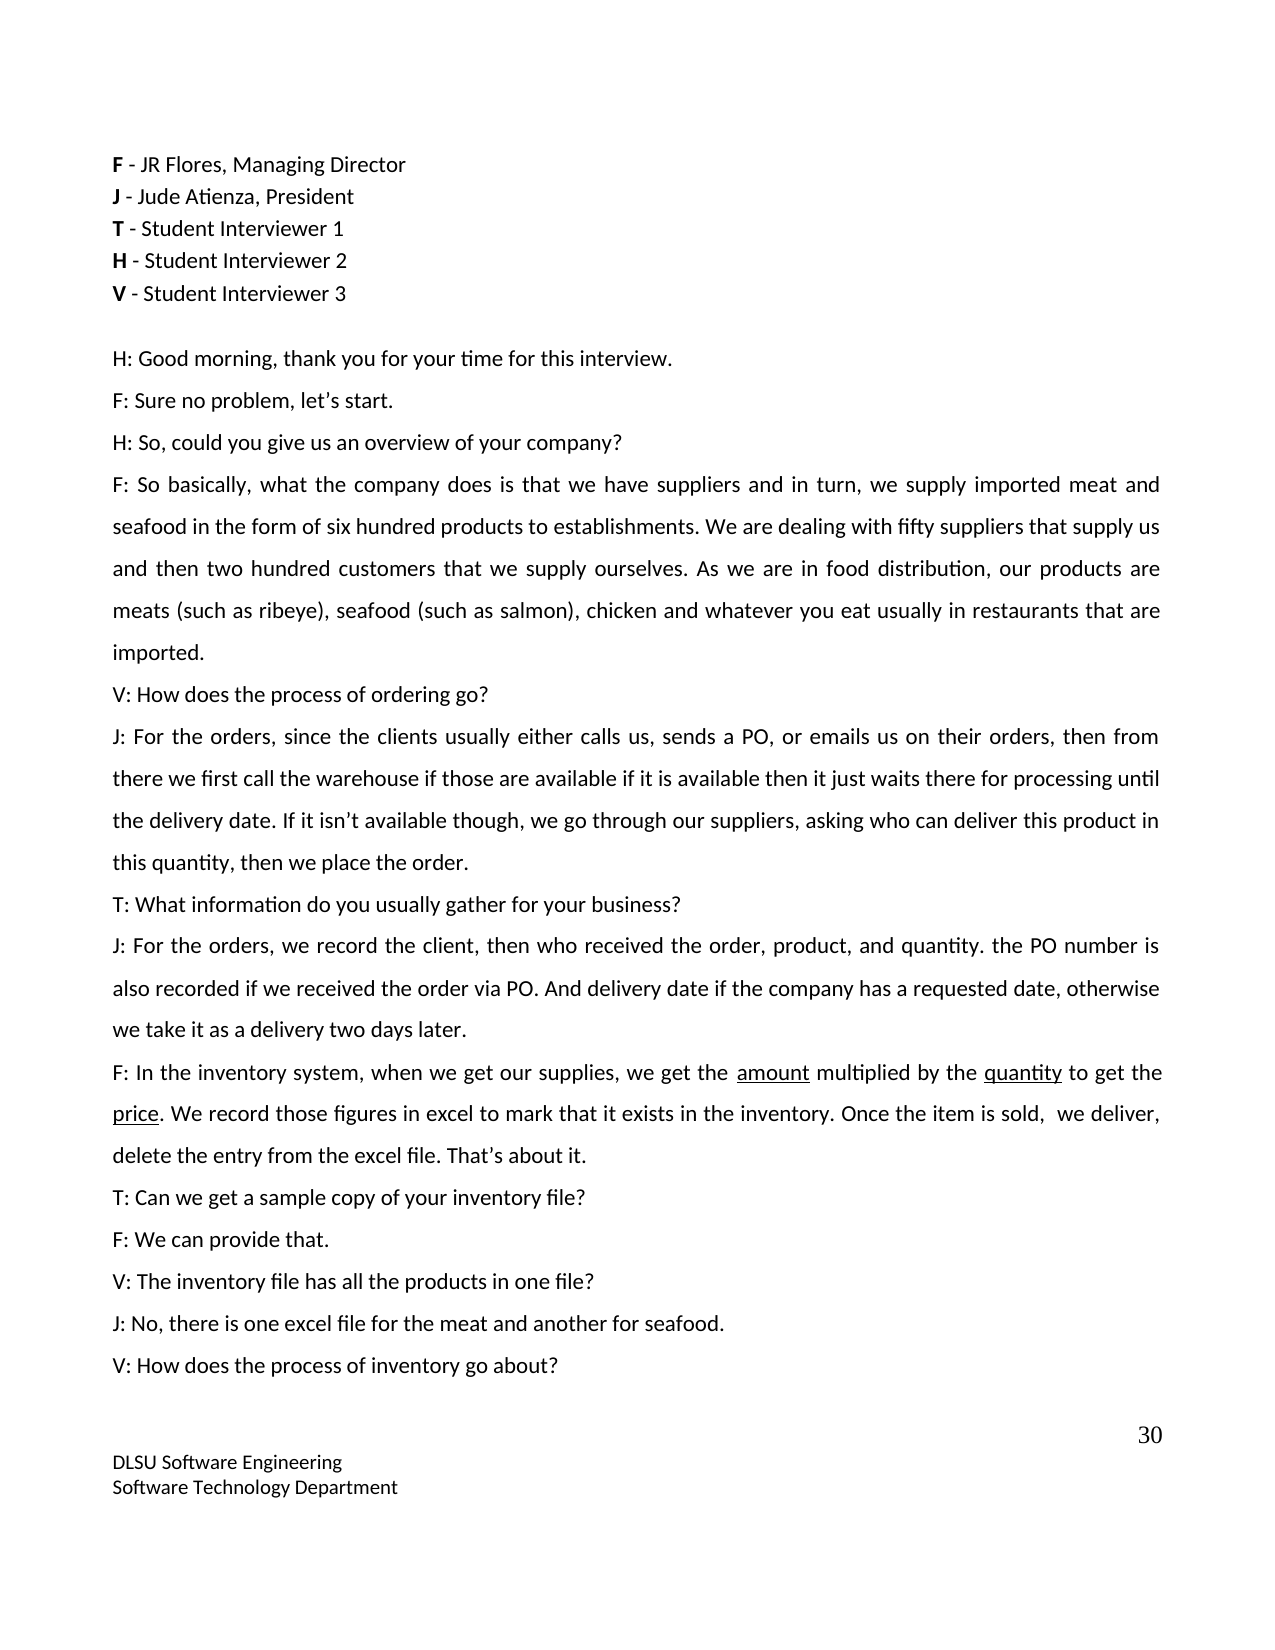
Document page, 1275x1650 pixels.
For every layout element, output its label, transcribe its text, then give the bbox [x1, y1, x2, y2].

text F: In the inventory system, when we get our supplies, we get the amount multiplied by the quantity to get the price. We record those figures in excel to mark that it exists in the inventory. Once the item is sold, we deliver, delete the entry from the excel file. That’s about it. [112, 1058, 1162, 1169]
text V: The inventory file has all the products in one file? [112, 1267, 1162, 1296]
text F: We can provide that. [112, 1226, 1162, 1253]
text J - Jude Atienza, President [112, 182, 1162, 210]
text J: For the orders, we record the client, then who received the order, product, and quantity. the PO number is also recorded if we received the order via PO. And delivery date if the company has a requested date, otherwise we take it as a delivery two days later. [112, 932, 1162, 1044]
text V: How does the process of inventory go about? [112, 1351, 1162, 1379]
text H: So, could you give us an overview of your company? [112, 428, 1162, 456]
text V: How does the process of ordering go? [112, 680, 1162, 708]
text H - Student Interviewer 2 [112, 247, 1162, 274]
text T - Student Interviewer 1 [112, 214, 1162, 242]
text F: Sure no problem, let’s start. [112, 386, 1162, 414]
text F - JR Flores, Managing Director [112, 150, 1162, 178]
text J: For the orders, since the clients usually either calls us, sends a PO, or emails us on their orders, then from there we first call the warehouse if those are available if it is available then it just waits there for processing until the delivery date. If it isn’t available though, we go through our suppliers, asking who can deliver this product in this quantity, then we place the order. [112, 722, 1162, 876]
text H: Good morning, thank you for your time for this interview. [112, 344, 1162, 372]
text T: Can we get a sample copy of your inventory file? [112, 1183, 1162, 1212]
text V - Student Interviewer 3 [112, 279, 1162, 307]
text J: No, there is one excel file for the meat and another for seafood. [112, 1309, 1162, 1337]
text T: What information do you usually gather for your business? [112, 890, 1162, 918]
text F: So basically, what the company does is that we have suppliers and in turn, we supply imported meat and seafood in the form of six hundred products to establishments. We are dealing with fifty suppliers that supply us and then two hundred customers that we supply ourselves. As we are in food distribution, our products are meats (such as ribeye), seafood (such as salmon), chicken and whatever you eat usually in restaurants that are imported. [112, 470, 1162, 666]
